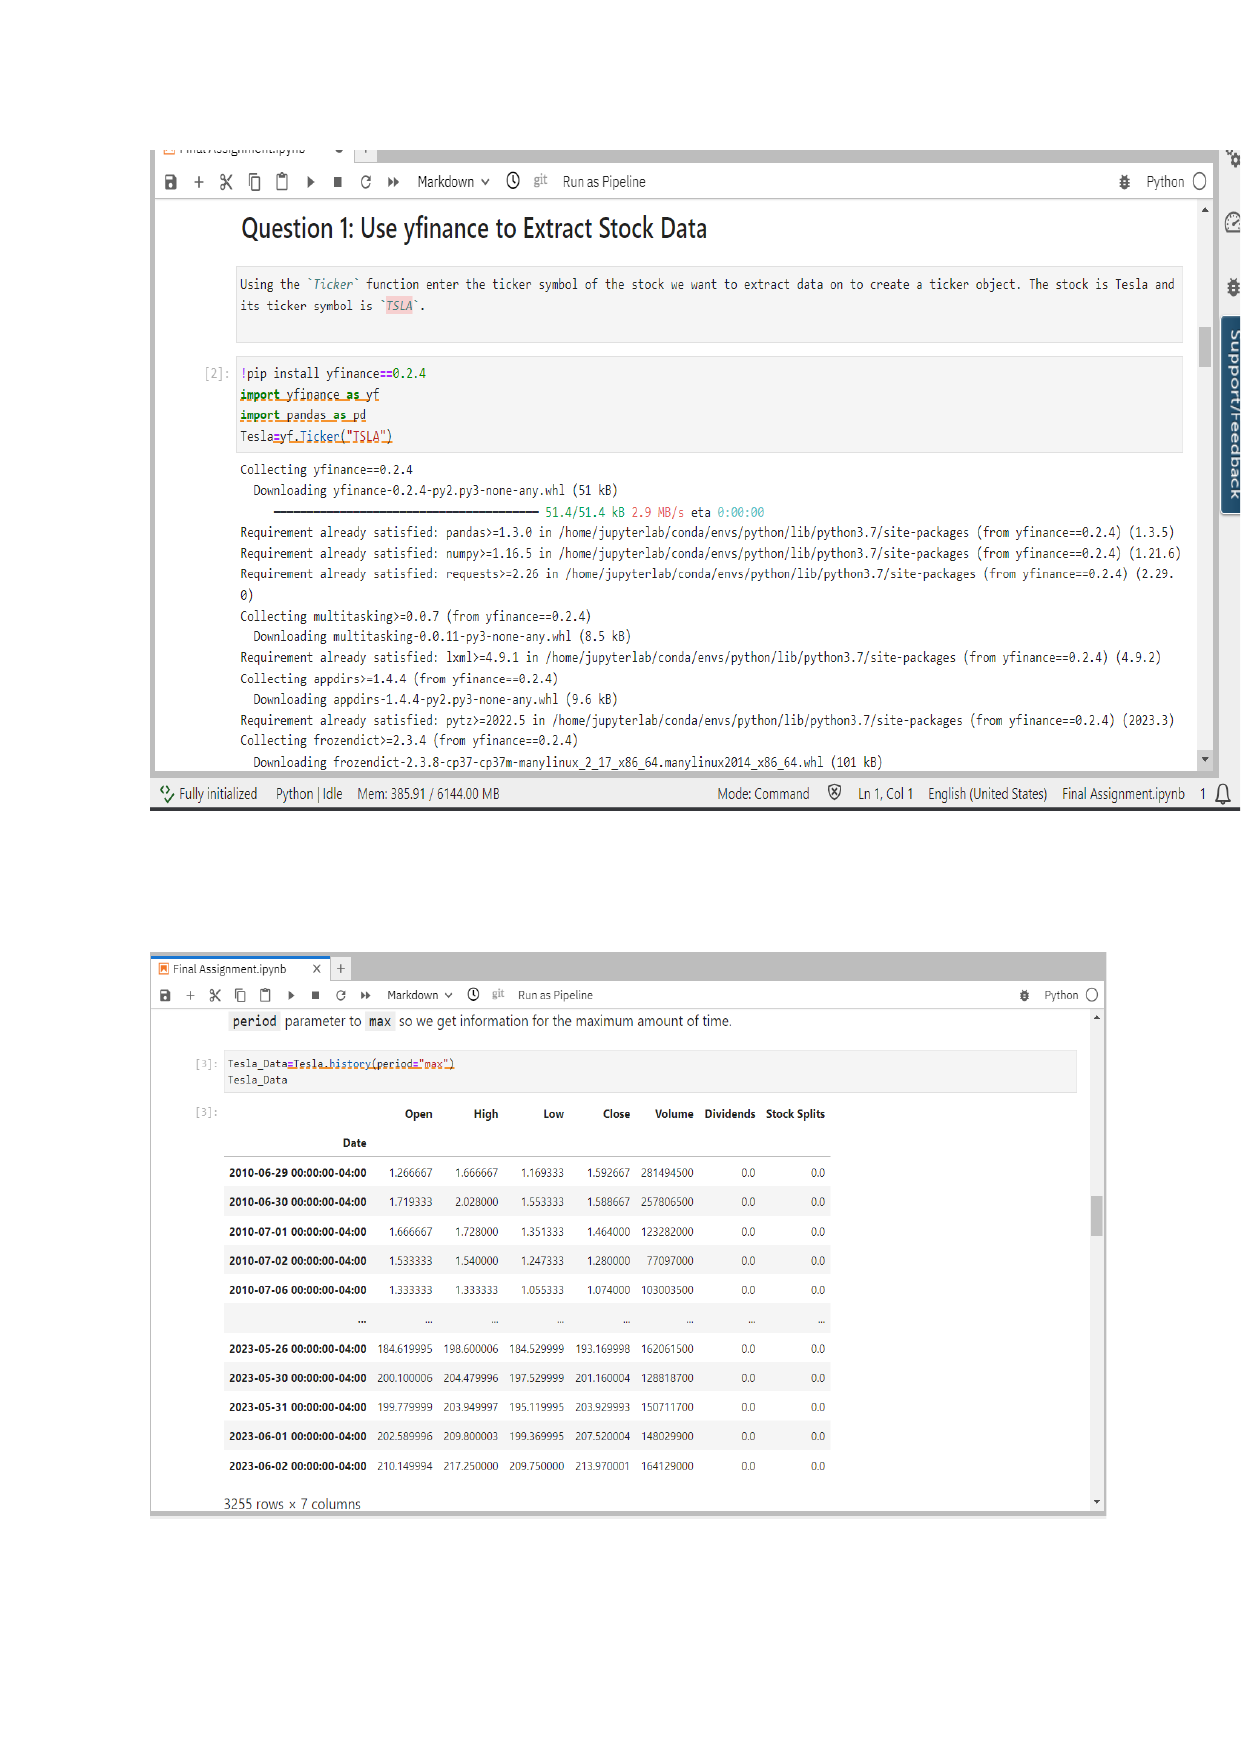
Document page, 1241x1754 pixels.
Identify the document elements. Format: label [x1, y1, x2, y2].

picture [150, 150, 1241, 811]
picture [150, 952, 1107, 1519]
